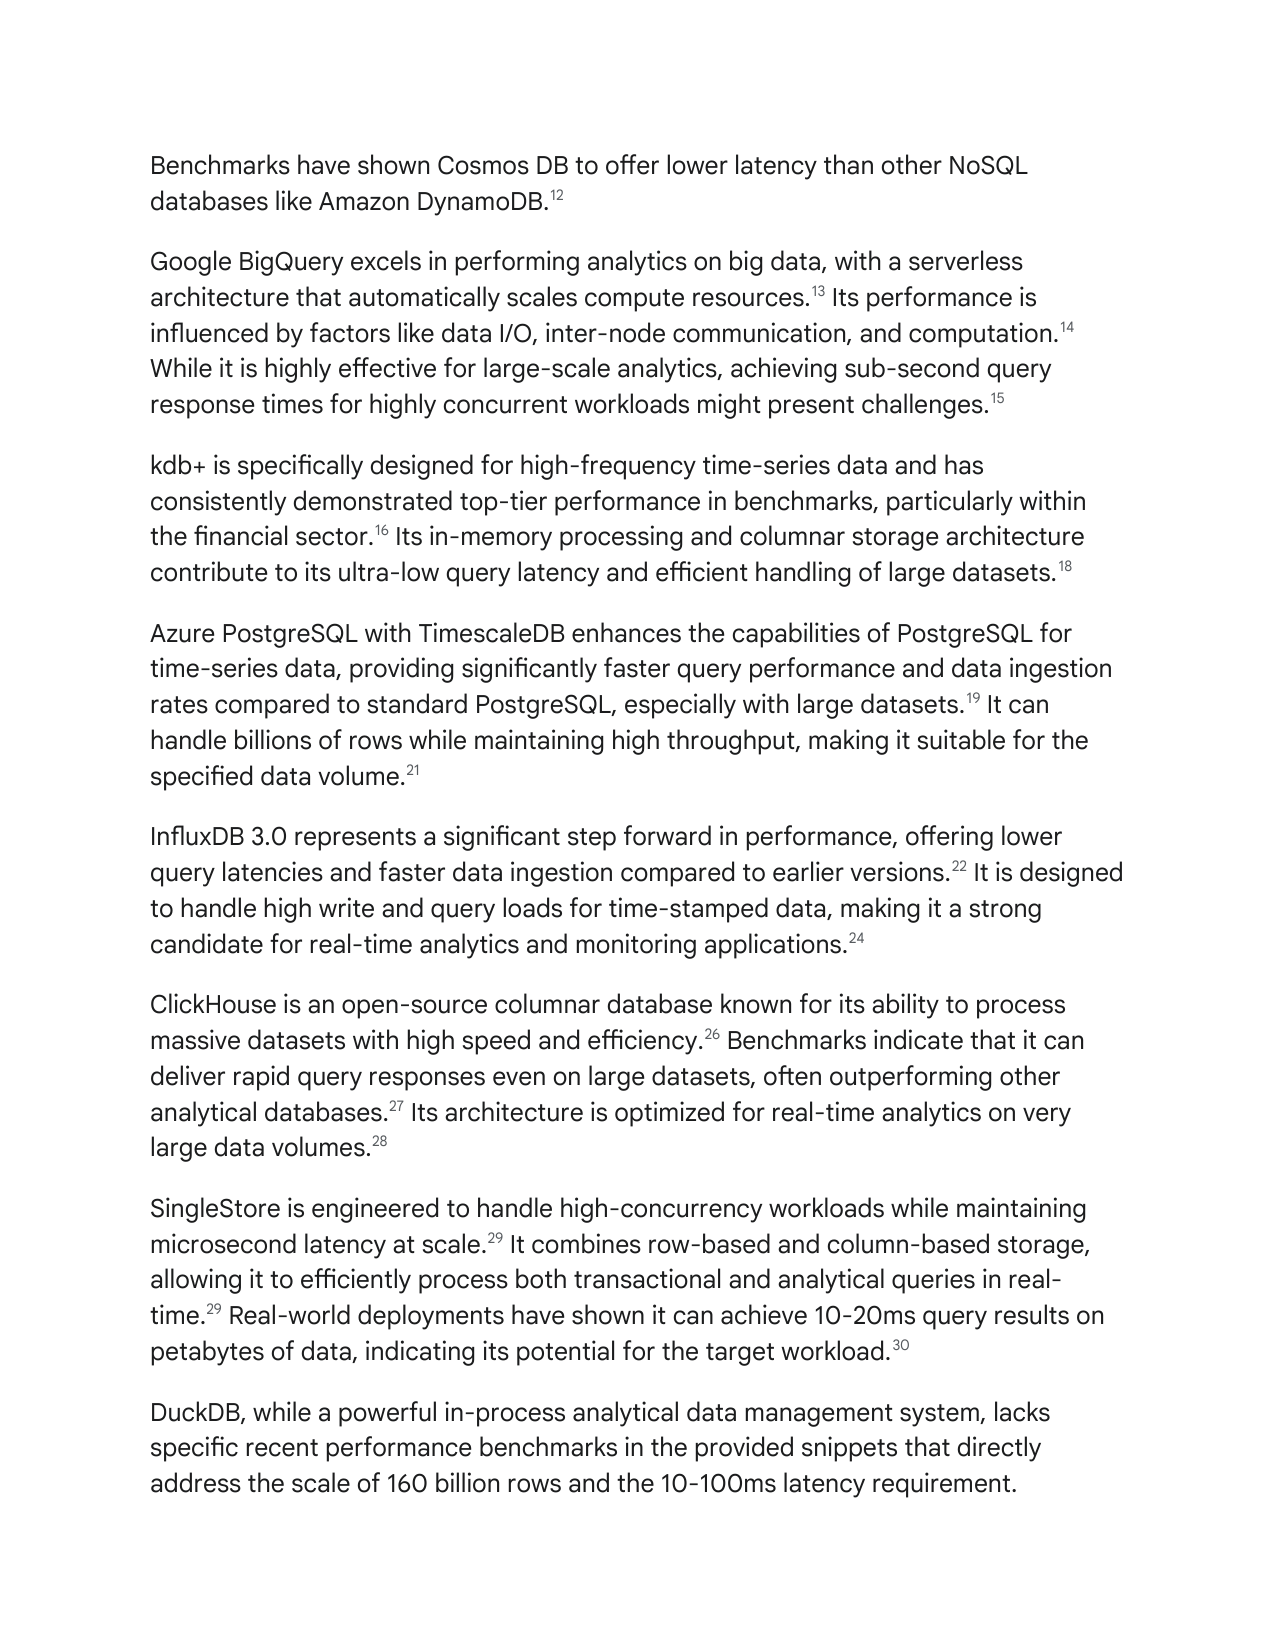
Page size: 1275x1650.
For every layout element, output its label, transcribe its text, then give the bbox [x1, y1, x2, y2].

text kdb+ is specifically designed for high-frequency time-series data and has consistently demonstrated top-tier performance in benchmarks, particularly within the financial sector.16 Its in-memory processing and columnar storage architecture contribute to its ultra-low query latency and efficient handling of large datasets.18 [150, 450, 1125, 589]
text ClickHouse is an open-source columnar database known for its ability to process massive datasets with high speed and efficiency.26 Benchmarks indicate that it can deliver rapid query responses even on large datasets, often outperforming other analytical databases.27 Its architecture is optimized for real-time analytics on very large data volumes.28 [150, 989, 1125, 1164]
text Google BigQuery excels in performing analytics on big data, with a serverless architecture that automatically scales compute resources.13 Its performance is influenced by factors like data I/O, inter-node communication, and computation.14 While it is highly effective for large-scale analytics, achieving sub-second query response times for highly concurrent workloads might present challenges.15 [150, 246, 1125, 421]
text InfluxDB 3.0 represents a significant step forward in performance, offering lower query latencies and faster data ingestion compared to earlier versions.22 It is designed to handle high write and query loads for time-stamped data, making it a strong candidate for real-time analytics and monitoring applications.24 [150, 822, 1125, 960]
text SingleStore is engineered to handle high-concurrency workloads while maintaining microsecond latency at scale.29 It combines row-based and column-based storage, allowing it to efficiently process both transactional and analytical queries in real-time.29 Real-world deployments have shown it can achieve 10-20ms query results on petabytes of data, indicating its potential for the target workload.30 [150, 1193, 1125, 1367]
text DuckDB, while a powerful in-process analytical data management system, lacks specific recent performance benchmarks in the provided snippets that directly address the scale of 160 billion rows and the 10-100ms latency requirement. [150, 1397, 1125, 1500]
text Azure PostgreSQL with TimescaleDB enhances the capabilities of PostgreSQL for time-series data, providing significantly faster query performance and data ingestion rates compared to standard PostgreSQL, especially with large datasets.19 It can handle billions of rows while maintaining high throughput, making it suitable for the specified data volume.21 [150, 618, 1125, 792]
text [150, 150, 1125, 217]
